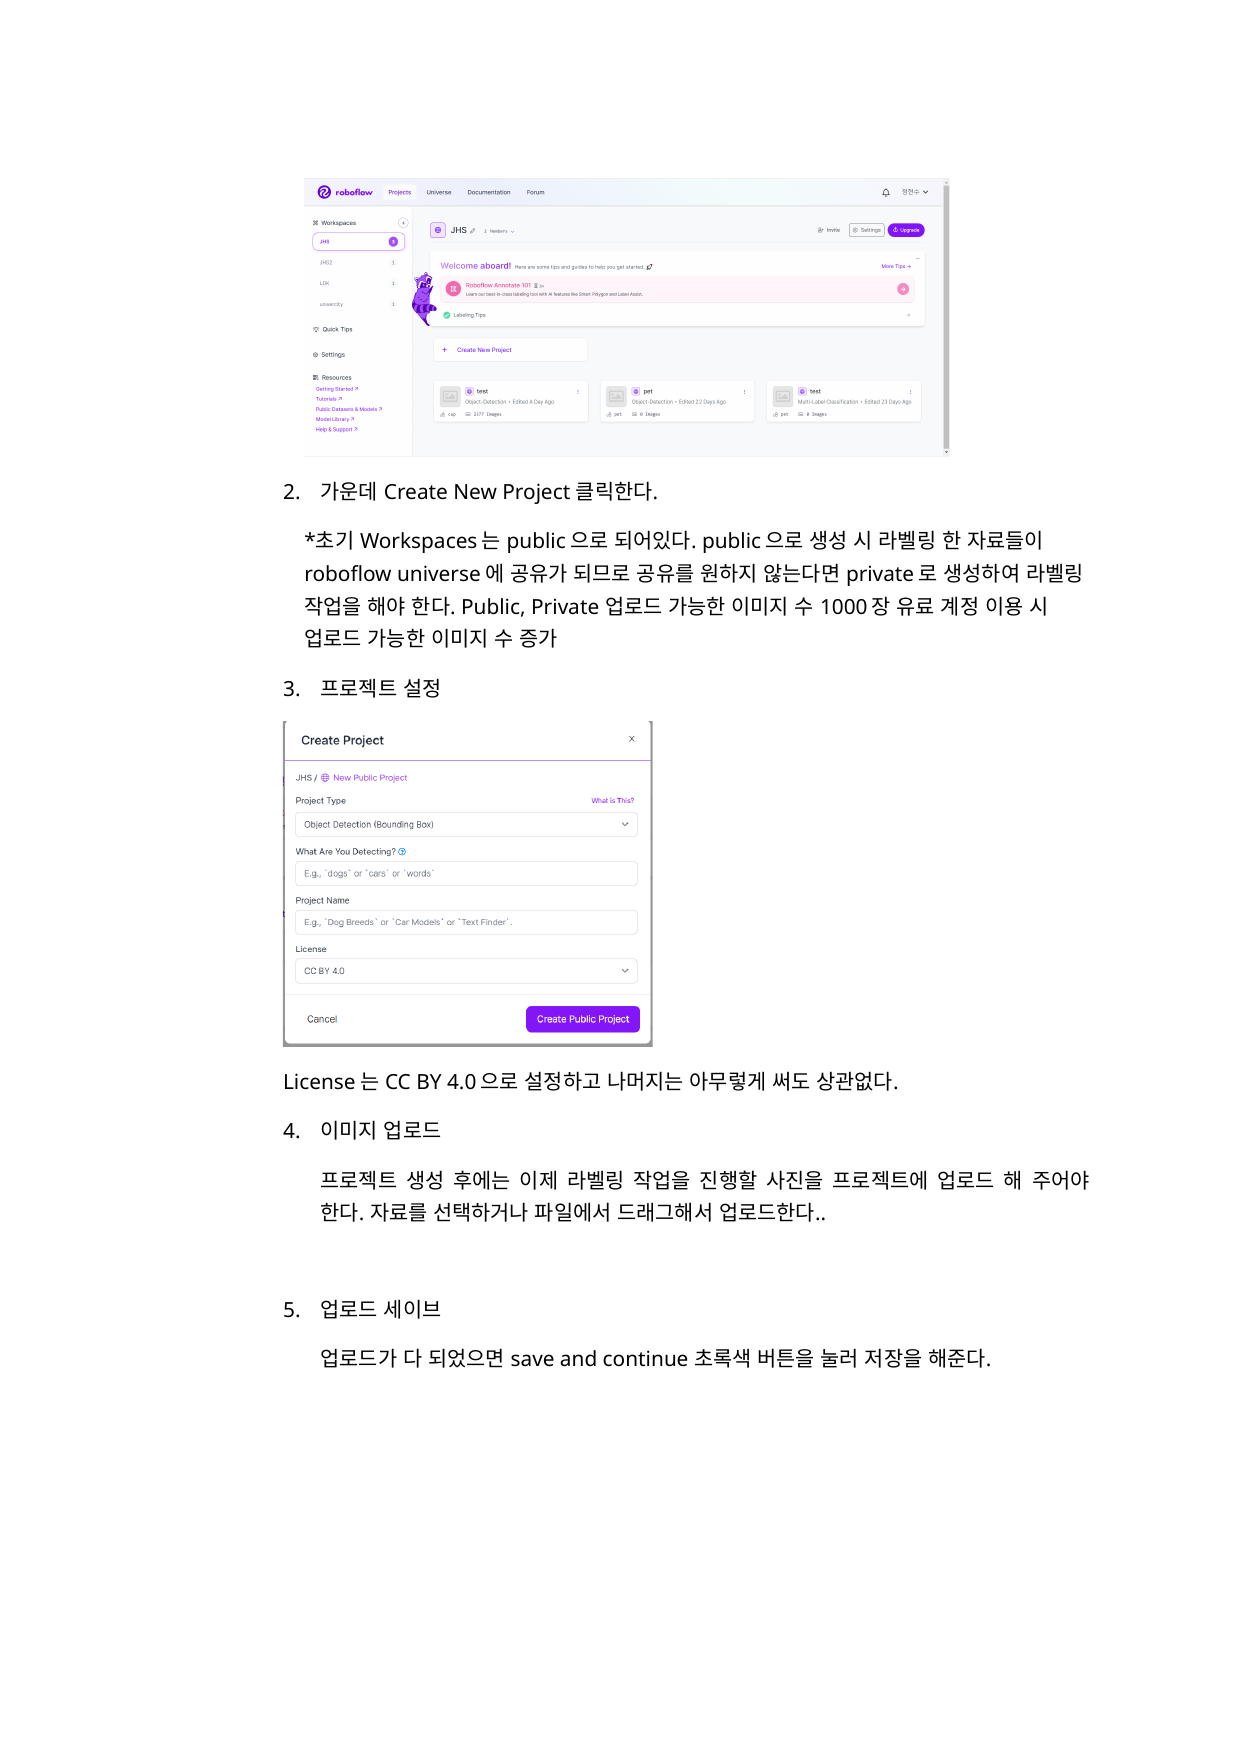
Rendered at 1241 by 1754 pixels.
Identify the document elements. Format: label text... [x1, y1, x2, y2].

picture [304, 177, 950, 457]
text License는 CC BY 4.0으로 설정하고 나머지는 아무렇게 써도 상관없다. [283, 1065, 1090, 1096]
picture [282, 721, 653, 1047]
list 프로젝트 설정 [283, 672, 1090, 702]
list 업로드가 다 되었으면 save and continue 초록색 버튼을 눌러 저장을 해준다. [320, 1343, 1090, 1373]
list 업로드 세이브 [283, 1293, 1090, 1324]
list *초기 Workspaces는 public으로 되어있다. public으로 생성 시 라벨링 한 자료들이 roboflow universe에 공유가 되므로 공유를 원하지 않는다면 private로 생성하여 라벨링 작업을 해야 한다. Public, Private 업로드 가능한 이미지 수 1000장 유료 계정 이용 시 업로드 가능한 이미지 수 증가 [304, 524, 1090, 653]
list 가운데 Create New Project 클릭한다. [283, 475, 1090, 505]
list 프로젝트 생성 후에는 이제 라벨링 작업을 진행할 사진을 프로젝트에 업로드 해 주어야 한다. 자료를 선택하거나 파일에서 드래그해서 업로드한다.. [320, 1164, 1090, 1227]
list 이미지 업로드 [283, 1115, 1090, 1145]
